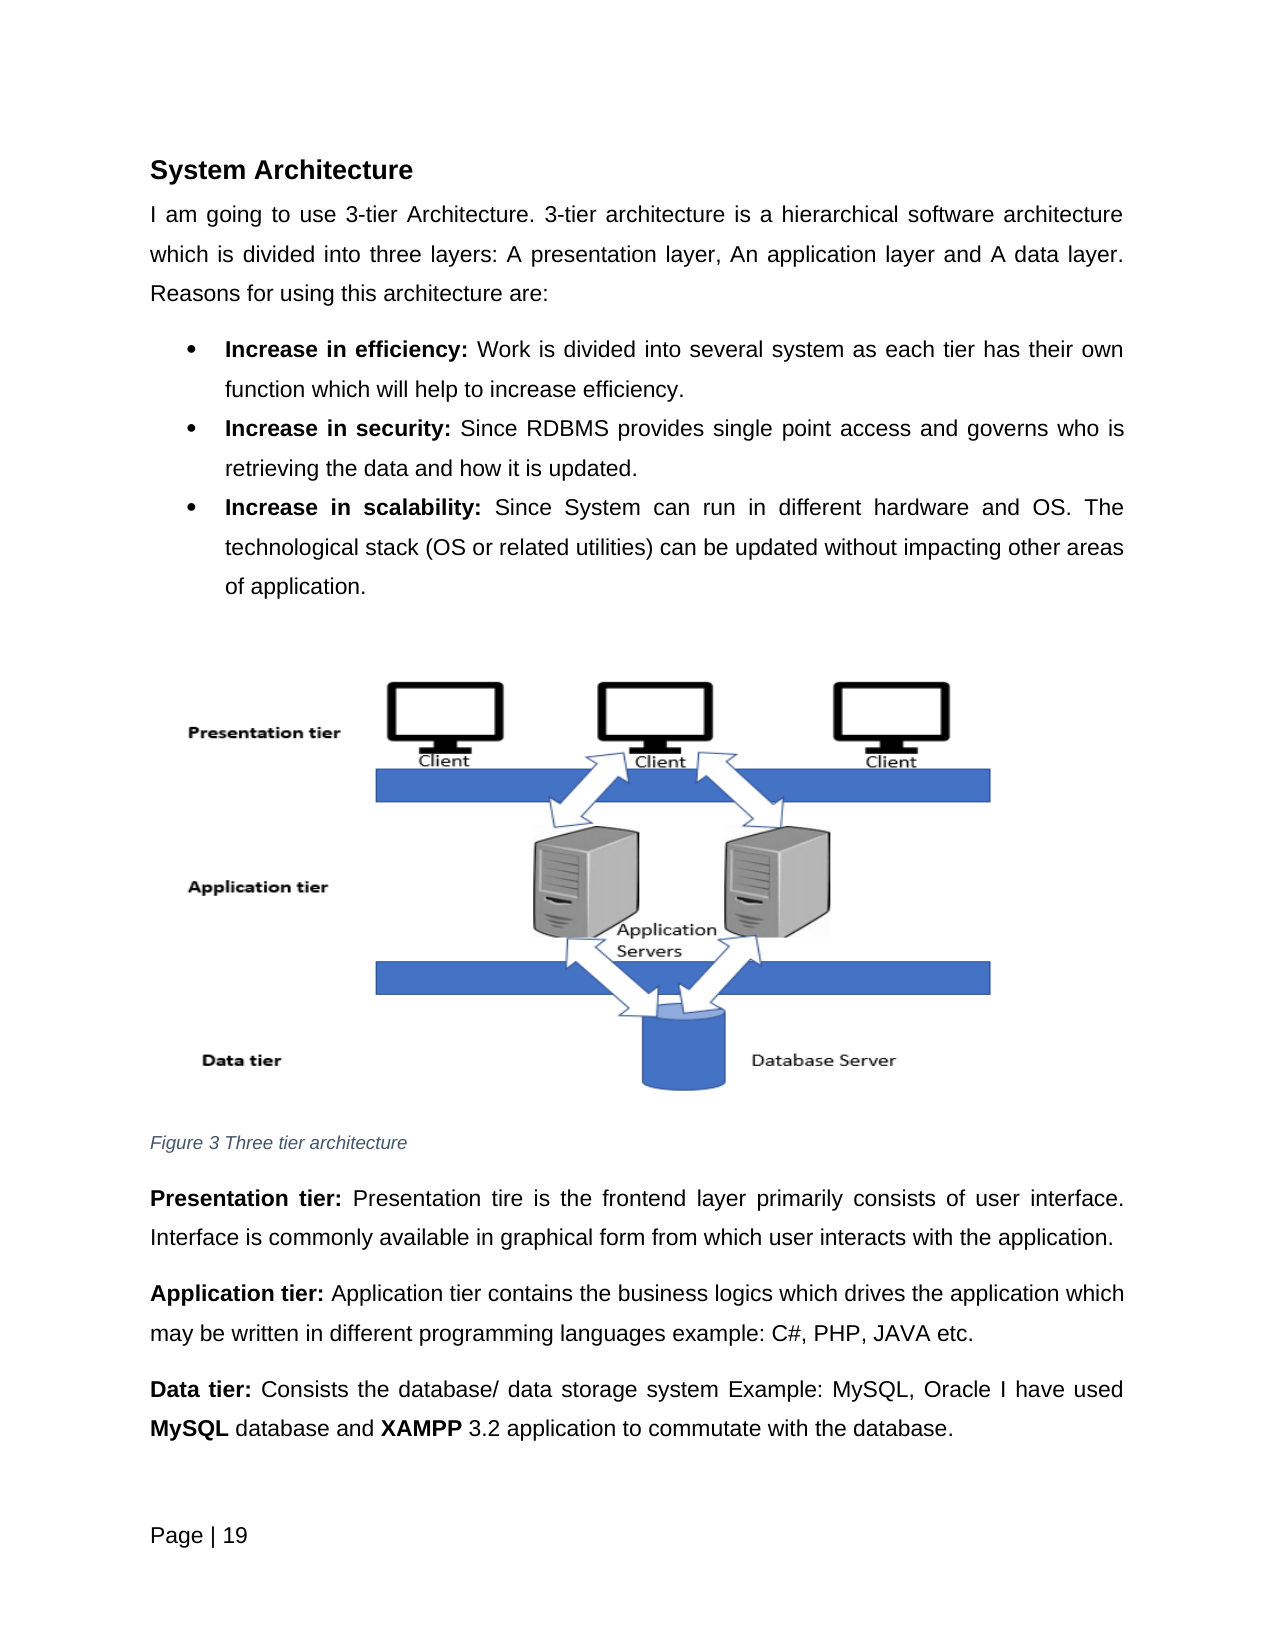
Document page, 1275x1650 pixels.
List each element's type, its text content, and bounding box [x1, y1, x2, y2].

text I am going to use 3-tier Architecture. 3-tier architecture is a hierarchical software architecture which is divided into three layers: A presentation layer, An application layer and A data layer. Reasons for using this architecture are: [150, 201, 1125, 306]
list Increase in scalability: Since System can run in different hardware and OS. The technological stack (OS or related utilities) can be updated without impacting other areas of application. [187, 494, 1125, 599]
list Increase in security: Since RDBMS provides single point access and governs who is retrieving the data and how it is updated. [187, 415, 1125, 481]
text Presentation tier: Presentation tire is the frontend layer primarily consists of user interface. Interface is commonly available in graphical form from which user interacts with the application. [150, 1184, 1125, 1250]
text Application tier: Application tier contains the business logics which drives the application which may be written in different programming languages example: C#, PHP, JAVA etc. [150, 1280, 1125, 1346]
picture [150, 629, 1125, 1102]
subtitle System Architecture [150, 154, 1125, 185]
list Increase in efficiency: Work is divided into several system as each tier has their own function which will help to increase efficiency. [187, 336, 1125, 402]
text Data tier: Consists the database/ data storage system Example: MySQL, Oracle I have used MySQL database and XAMPP 3.2 application to commutate with the database. [150, 1376, 1125, 1442]
